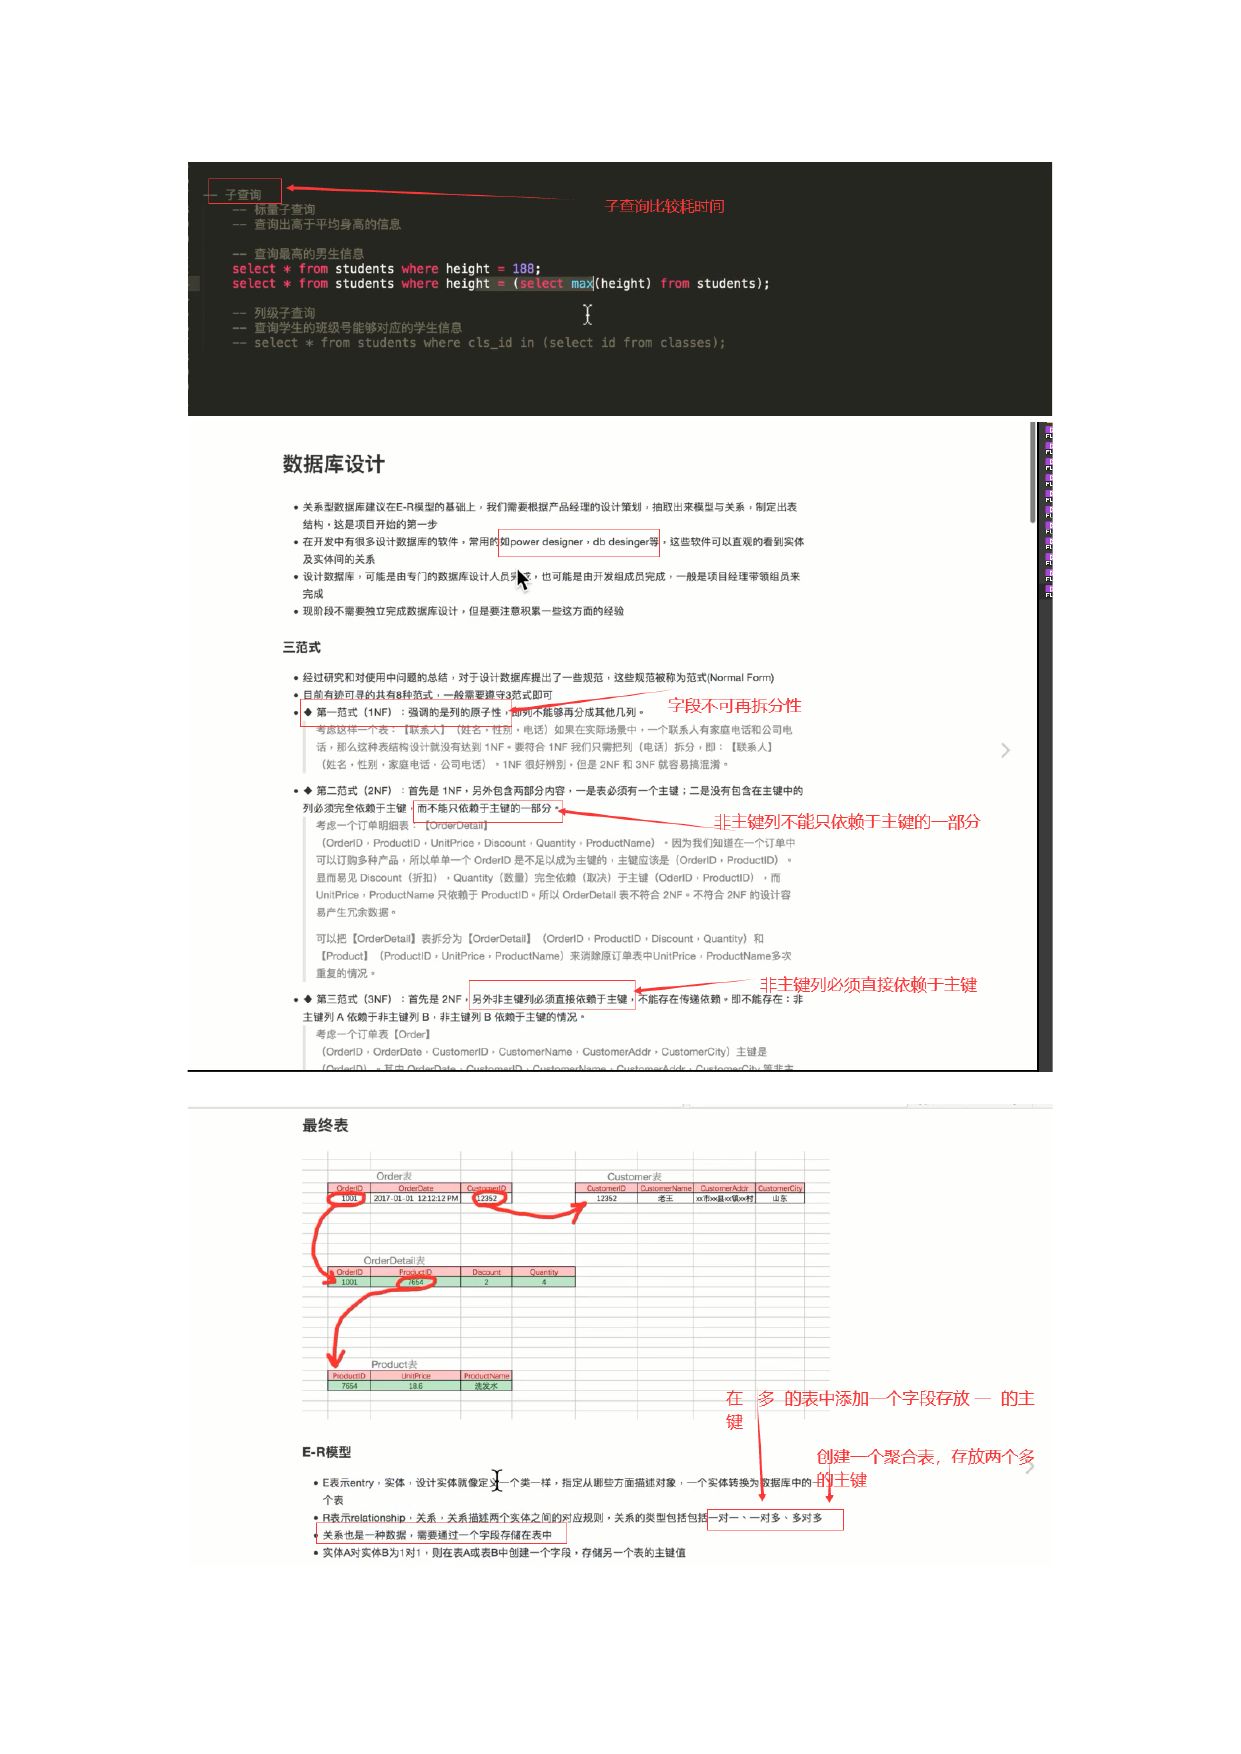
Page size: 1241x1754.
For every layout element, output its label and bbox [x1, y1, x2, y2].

picture [188, 162, 1053, 416]
picture [187, 1104, 1053, 1566]
picture [187, 422, 1053, 1072]
